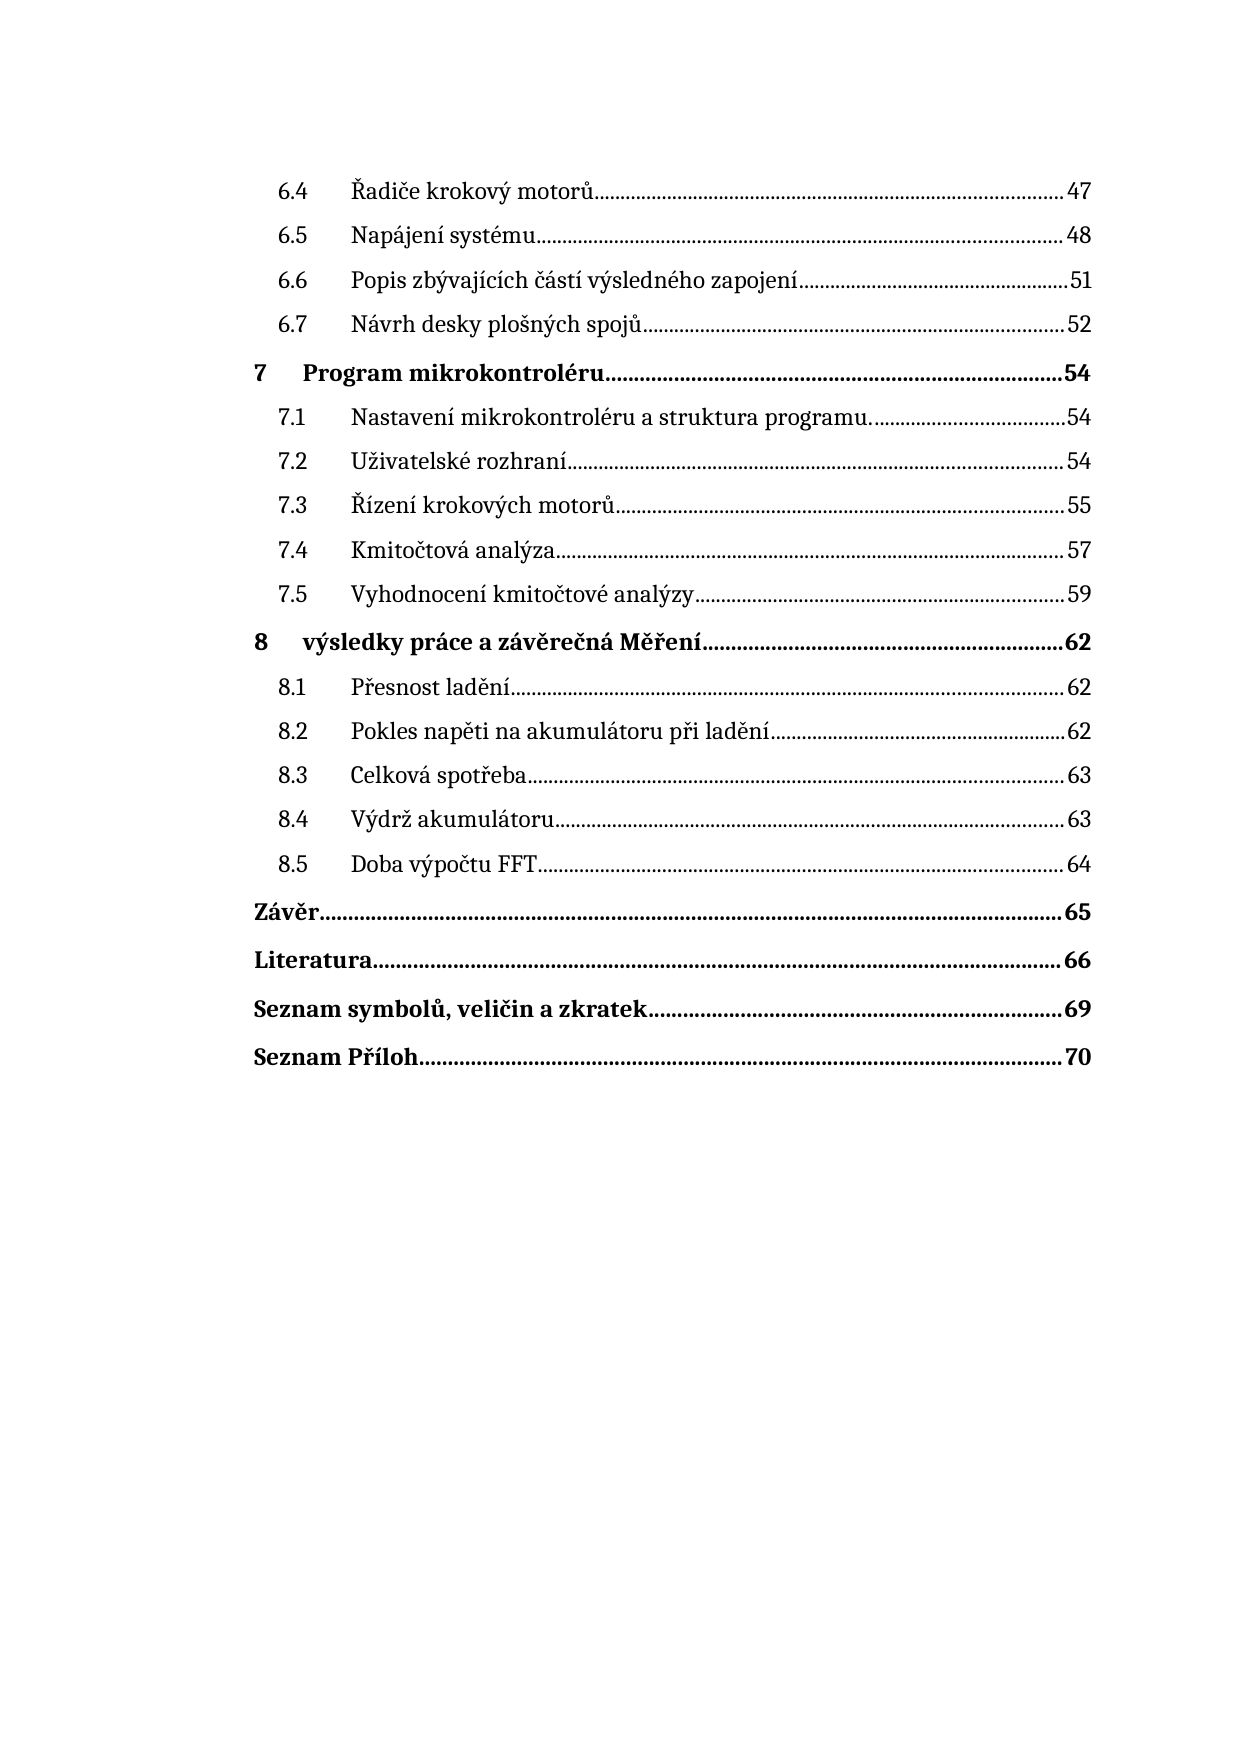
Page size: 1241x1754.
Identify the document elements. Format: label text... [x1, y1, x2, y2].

text 8.5 Doba výpočtu FFT 64 [231, 849, 1092, 878]
text 7.3 Řízení krokových motorů 55 [231, 491, 1092, 520]
text Literatura 66 [207, 946, 1092, 975]
text Seznam symbolů, veličin a zkratek 69 [207, 995, 1092, 1024]
text 6.4 Řadiče krokový motorů 47 [231, 177, 1092, 206]
text Závěr 65 [207, 898, 1092, 927]
text 6.6 Popis zbývajících částí výsledného zapojení 51 [231, 266, 1092, 294]
text 8 výsledky práce a závěrečná Měření 62 [207, 628, 1092, 657]
text 7.5 Vyhodnocení kmitočtové analýzy 59 [231, 580, 1092, 608]
text 8.1 Přesnost ladění 62 [231, 672, 1092, 701]
text Seznam Příloh 70 [207, 1043, 1092, 1072]
text 7.4 Kmitočtová analýza 57 [231, 536, 1092, 564]
text 7.1 Nastavení mikrokontroléru a struktura programu. 54 [231, 403, 1092, 431]
text 6.7 Návrh desky plošných spojů 52 [231, 310, 1092, 339]
text 8.3 Celková spotřeba 63 [231, 761, 1092, 790]
text 8.2 Pokles napěti na akumulátoru při ladění 62 [231, 717, 1092, 746]
text 6.5 Napájení systému 48 [231, 221, 1092, 250]
text 7 Program mikrokontroléru 54 [207, 358, 1092, 387]
text 8.4 Výdrž akumulátoru 63 [231, 805, 1092, 834]
text 7.2 Uživatelské rozhraní 54 [231, 447, 1092, 476]
